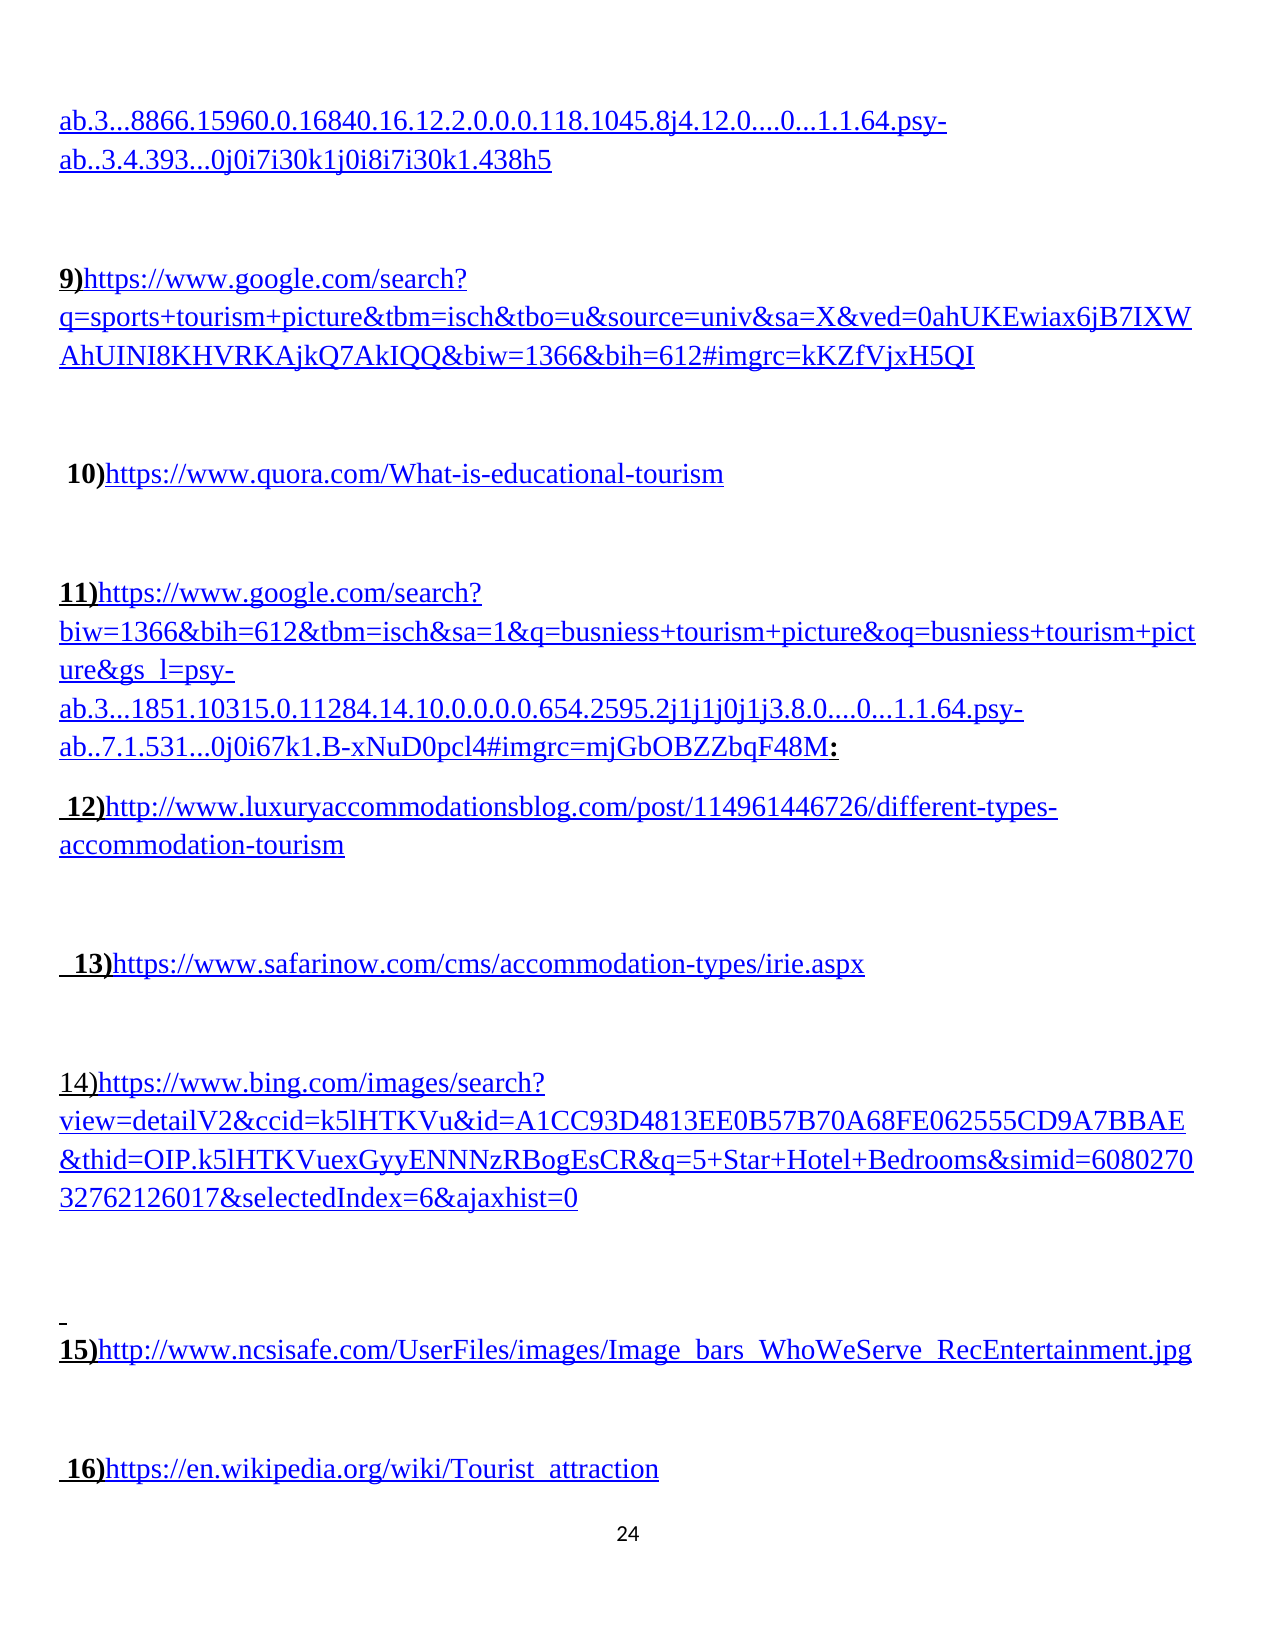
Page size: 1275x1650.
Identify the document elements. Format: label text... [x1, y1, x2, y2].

text 13)https://www.safarinow.com/cms/accommodation-types/irie.aspx [59, 946, 1196, 980]
text 9)https://www.google.com/search?q=sports+tourism+picture&tbm=isch&tbo=u&source=univ&sa=X&ved=0ahUKEwiax6jB7IXWAhUINI8KHVRKAjkQ7AkIQQ&biw=1366&bih=612#imgrc=kKZfVjxH5QI [59, 261, 1196, 371]
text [59, 103, 1196, 176]
text 11)https://www.google.com/search?biw=1366&bih=612&tbm=isch&sa=1&q=busniess+tourism+picture&oq=busniess+tourism+picture&gs_l=psy-ab.3...1851.10315.0.11284.14.10.0.0.0.0.654.2595.2j1j1j0j1j3.8.0....0...1.1.64.psy-ab..7.1.531...0j0i67k1.B-xNuD0pcl4#imgrc=mjGbOBZZbqF48M: [59, 575, 1196, 643]
text 14)https://www.bing.com/images/search?view=detailV2&ccid=k5lHTKVu&id=A1CC93D4813EE0B57B70A68FE062555CD9A7BBAE&thid=OIP.k5lHTKVuexGyyENNNzRBogEsCR&q=5+Star+Hotel+Bedrooms&simid=608027032762126017&selectedIndex=6&ajaxhist=0 [59, 1065, 1196, 1214]
text 11)https://www.google.com/search?biw=1366&bih=612&tbm=isch&sa=1&q=busniess+tourism+picture&oq=busniess+tourism+picture&gs_l=psy-ab.3...1851.10315.0.11284.14.10.0.0.0.0.654.2595.2j1j1j0j1j3.8.0....0...1.1.64.psy-ab..7.1.531...0j0i67k1.B-xNuD0pcl4#imgrc=mjGbOBZZbqF48M: [59, 645, 1196, 763]
text 15)http://www.ncsisafe.com/UserFiles/images/Image_bars_WhoWeServe_RecEntertainment.jpg [59, 1299, 1196, 1366]
text 10)https://www.quora.com/What-is-educational-tourism [59, 457, 1196, 490]
text 16)https://en.wikipedia.org/wiki/Tourist_attraction [59, 1451, 1196, 1484]
text 12)http://www.luxuryaccommodationsblog.com/post/114961446726/different-types-accommodation-tourism [59, 789, 1196, 861]
